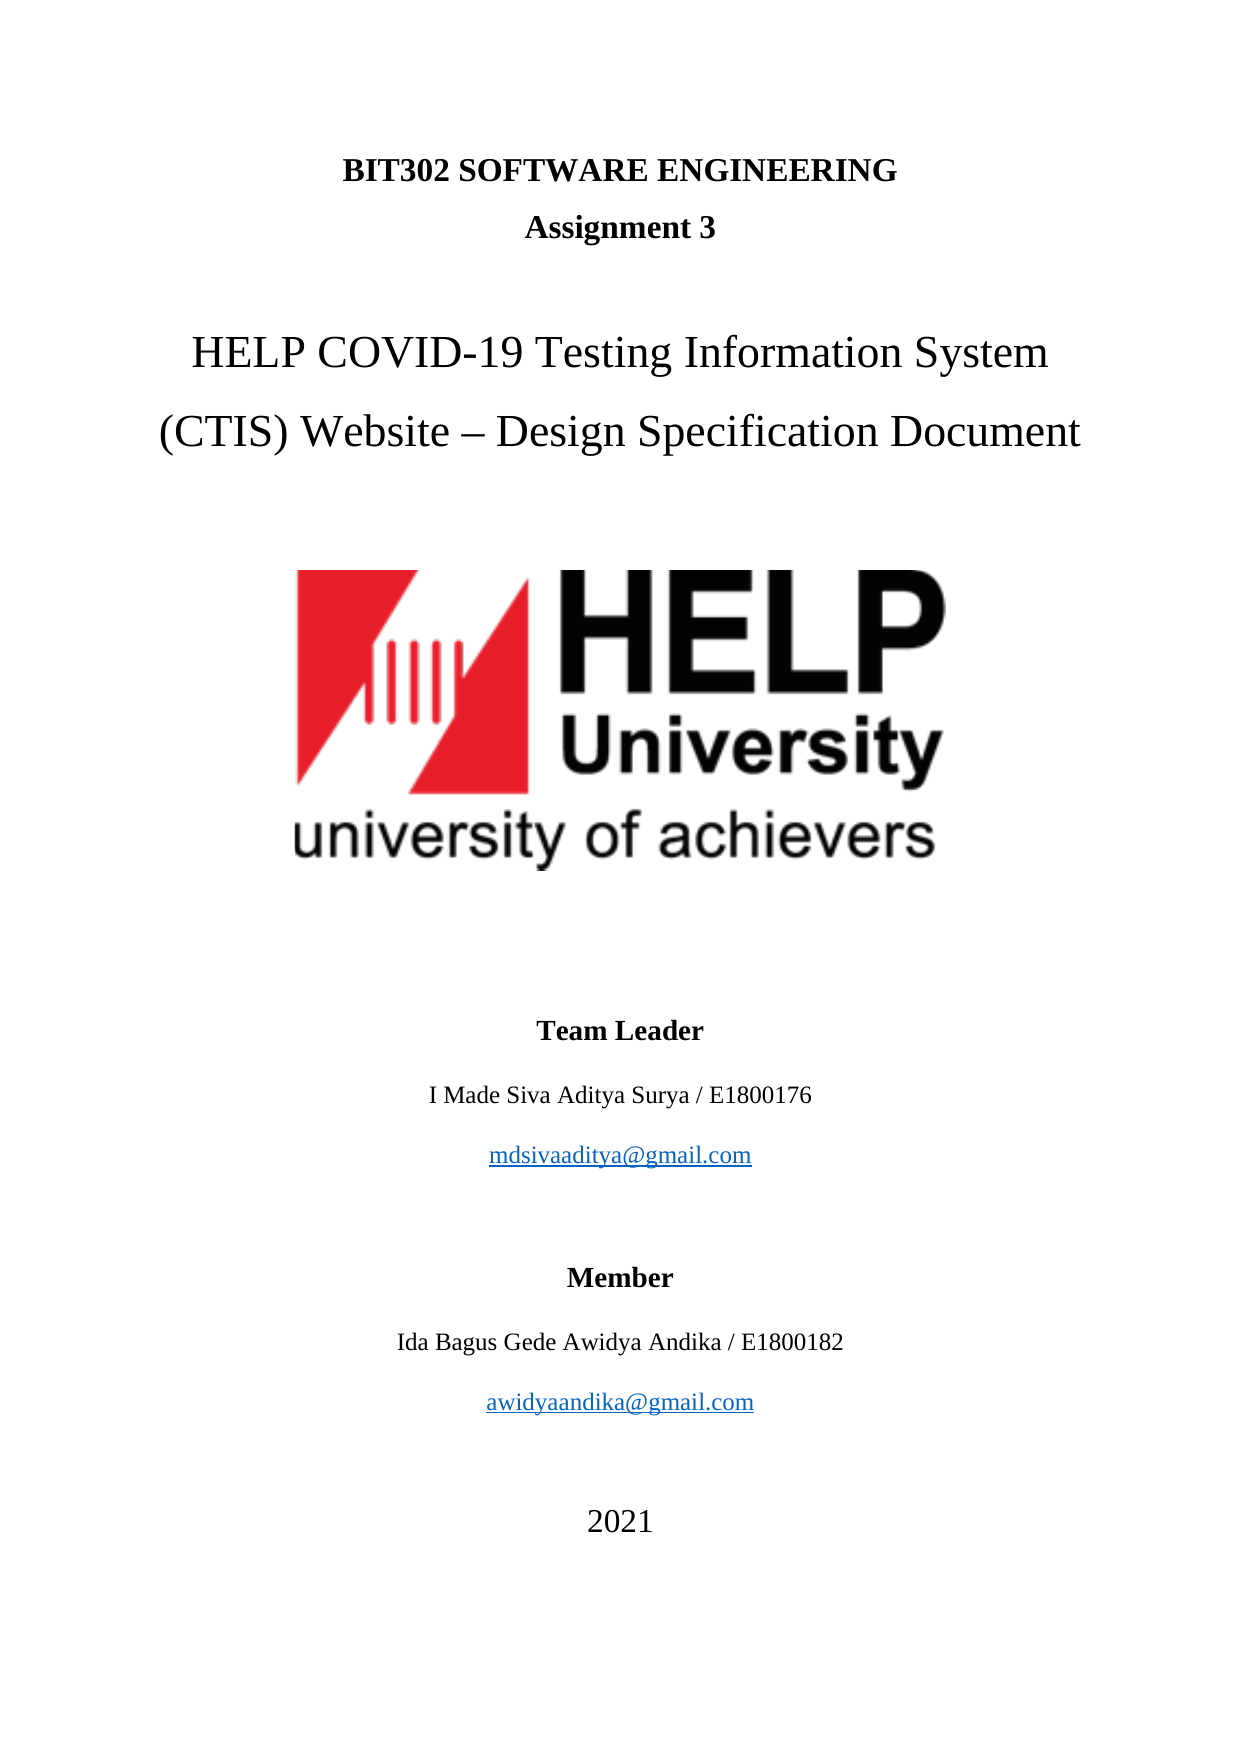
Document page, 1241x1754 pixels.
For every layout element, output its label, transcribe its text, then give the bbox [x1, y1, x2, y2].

text Team Leader [150, 1013, 1090, 1047]
picture [294, 570, 946, 871]
text awidyaandika@gmail.com [150, 1387, 1090, 1415]
text HELP COVID-19 Testing Information System (CTIS) Website – Design Specification Document [150, 325, 1090, 457]
text Ida Bagus Gede Awidya Andika / E1800182 [150, 1327, 1090, 1356]
text Assignment 3 [150, 207, 1090, 246]
text mdsivaaditya@gmail.com [150, 1140, 1090, 1169]
text 2021 [150, 1501, 1090, 1539]
text I Made Siva Aditya Surya / E1800176 [150, 1081, 1090, 1109]
text Member [150, 1260, 1090, 1293]
text BIT302 SOFTWARE ENGINEERING [150, 150, 1090, 188]
